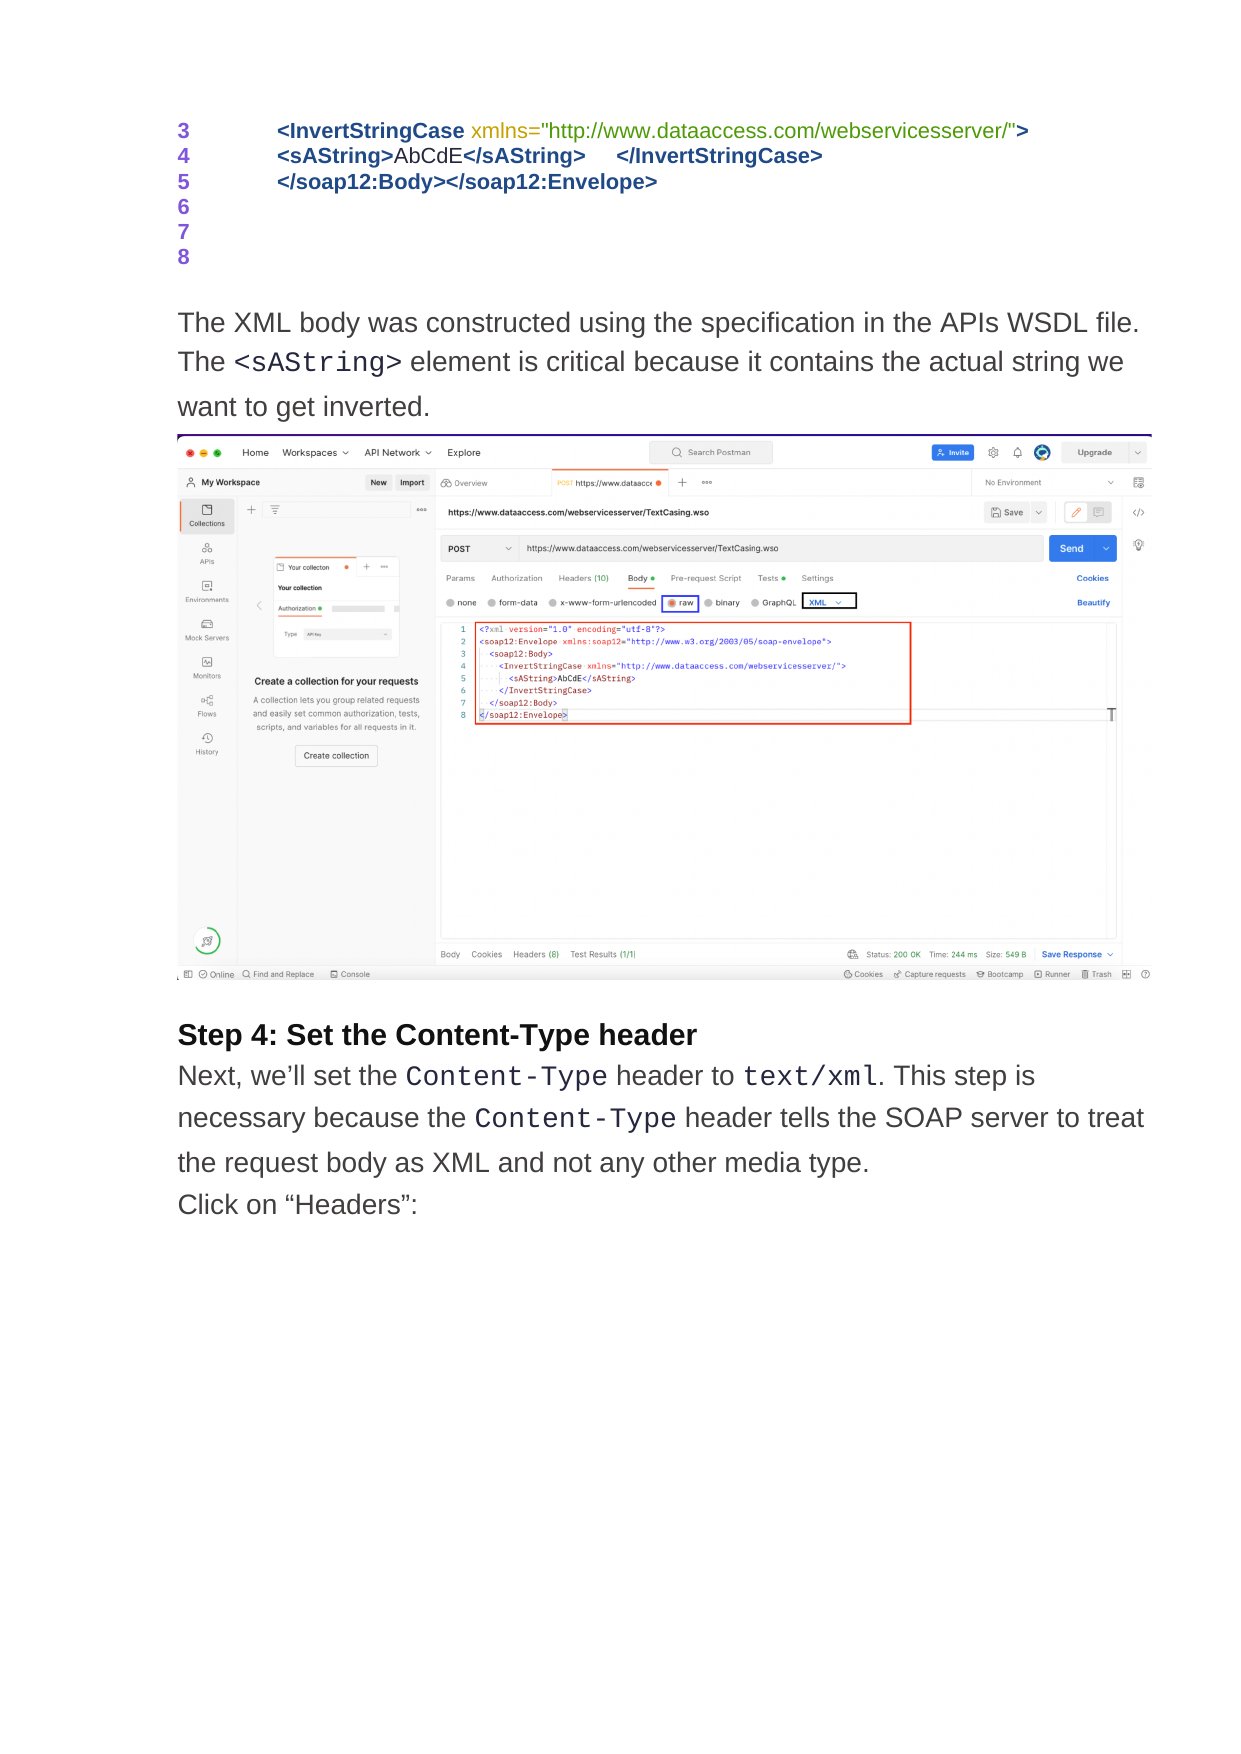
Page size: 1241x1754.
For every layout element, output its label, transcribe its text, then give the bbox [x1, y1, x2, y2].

subtitle Step 4: Set the Content-Type header [177, 1017, 1152, 1052]
text Click on “Headers”: [177, 1178, 1152, 1221]
text The XML body was constructed using the specification in the APIs WSDL file. The <sAString> element is critical because it contains the actual string we want to get inverted. [177, 296, 1152, 422]
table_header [277, 118, 1134, 296]
text Next, we’ll set the Content-Type header to text/xml. This step is necessary because the Content-Type header tells the SOAP server to treat the request body as XML and not any other media type. [177, 1052, 1152, 1178]
picture [177, 434, 1152, 980]
table_header 1 2 3 4 5 6 7 8 [177, 118, 277, 296]
